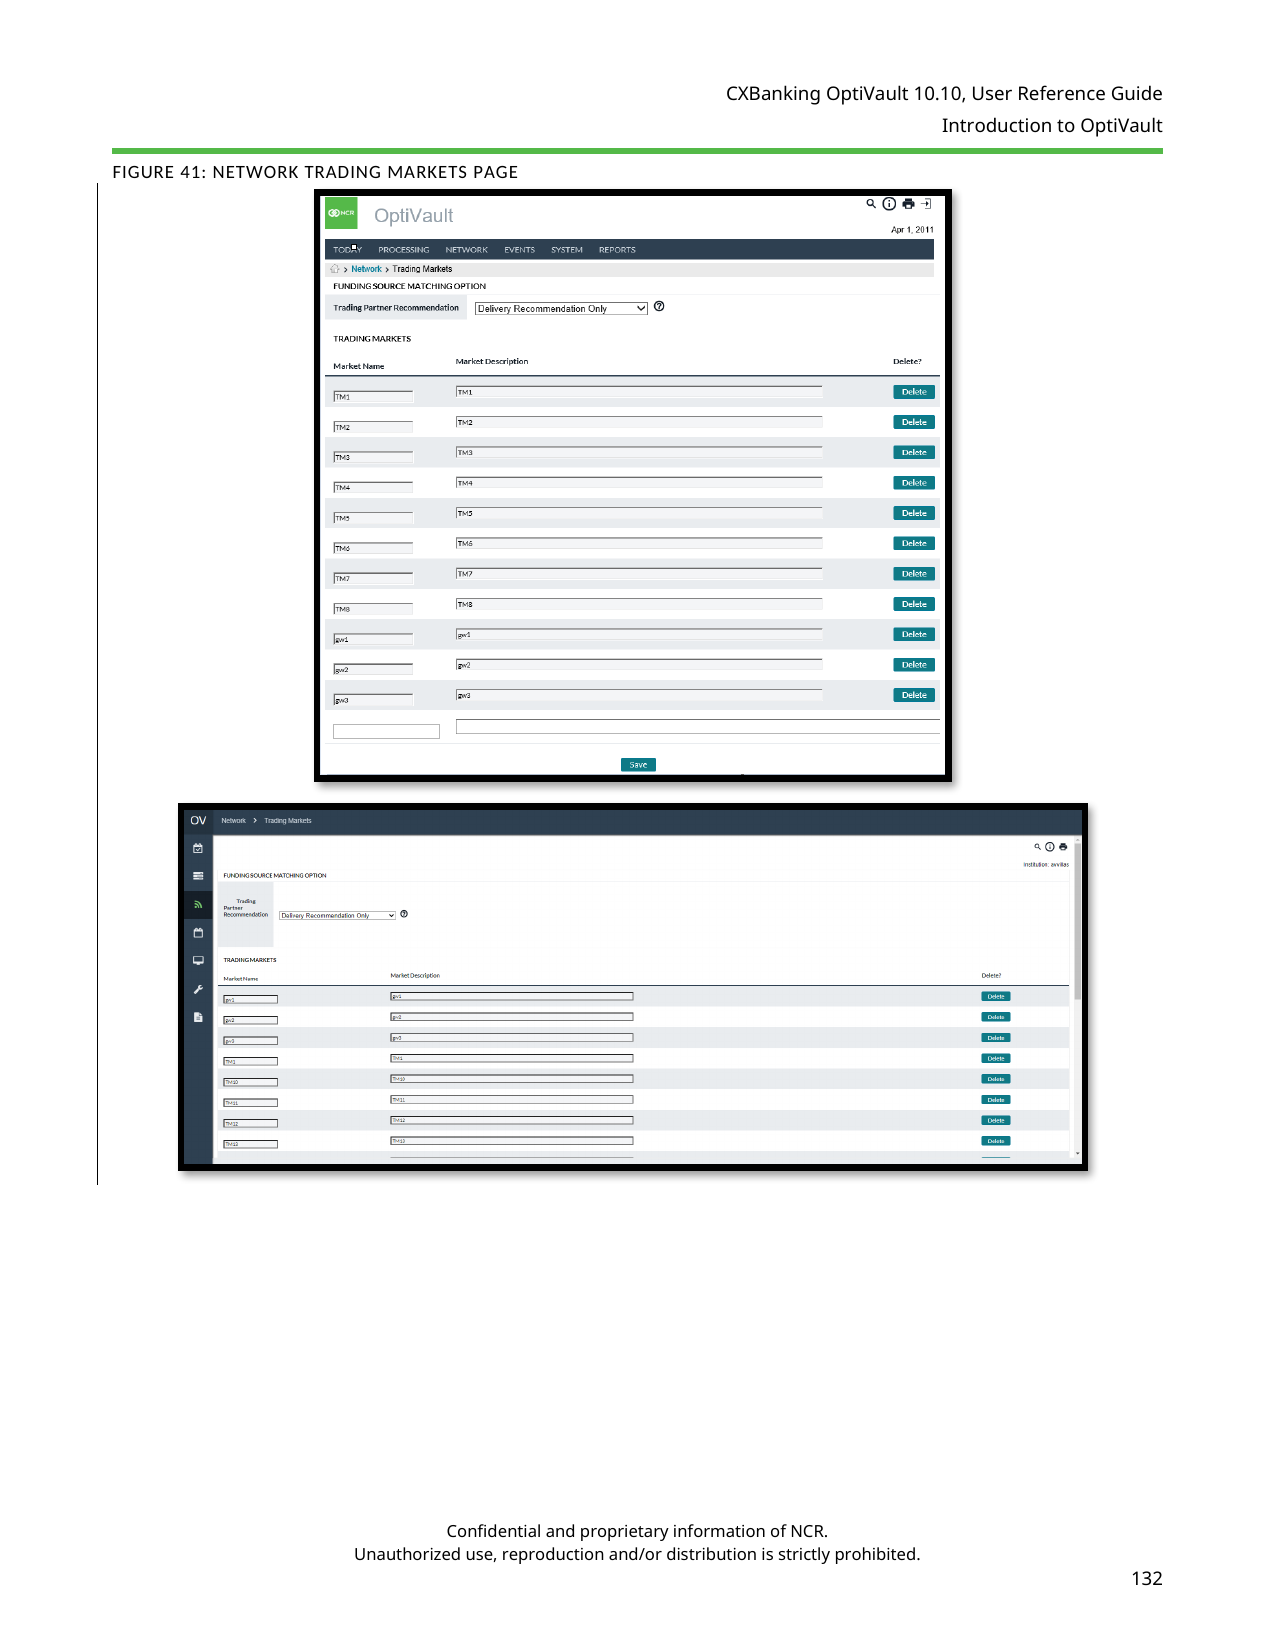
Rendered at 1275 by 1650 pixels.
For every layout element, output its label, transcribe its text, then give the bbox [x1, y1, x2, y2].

picture [320, 196, 945, 775]
picture [184, 810, 1082, 1164]
